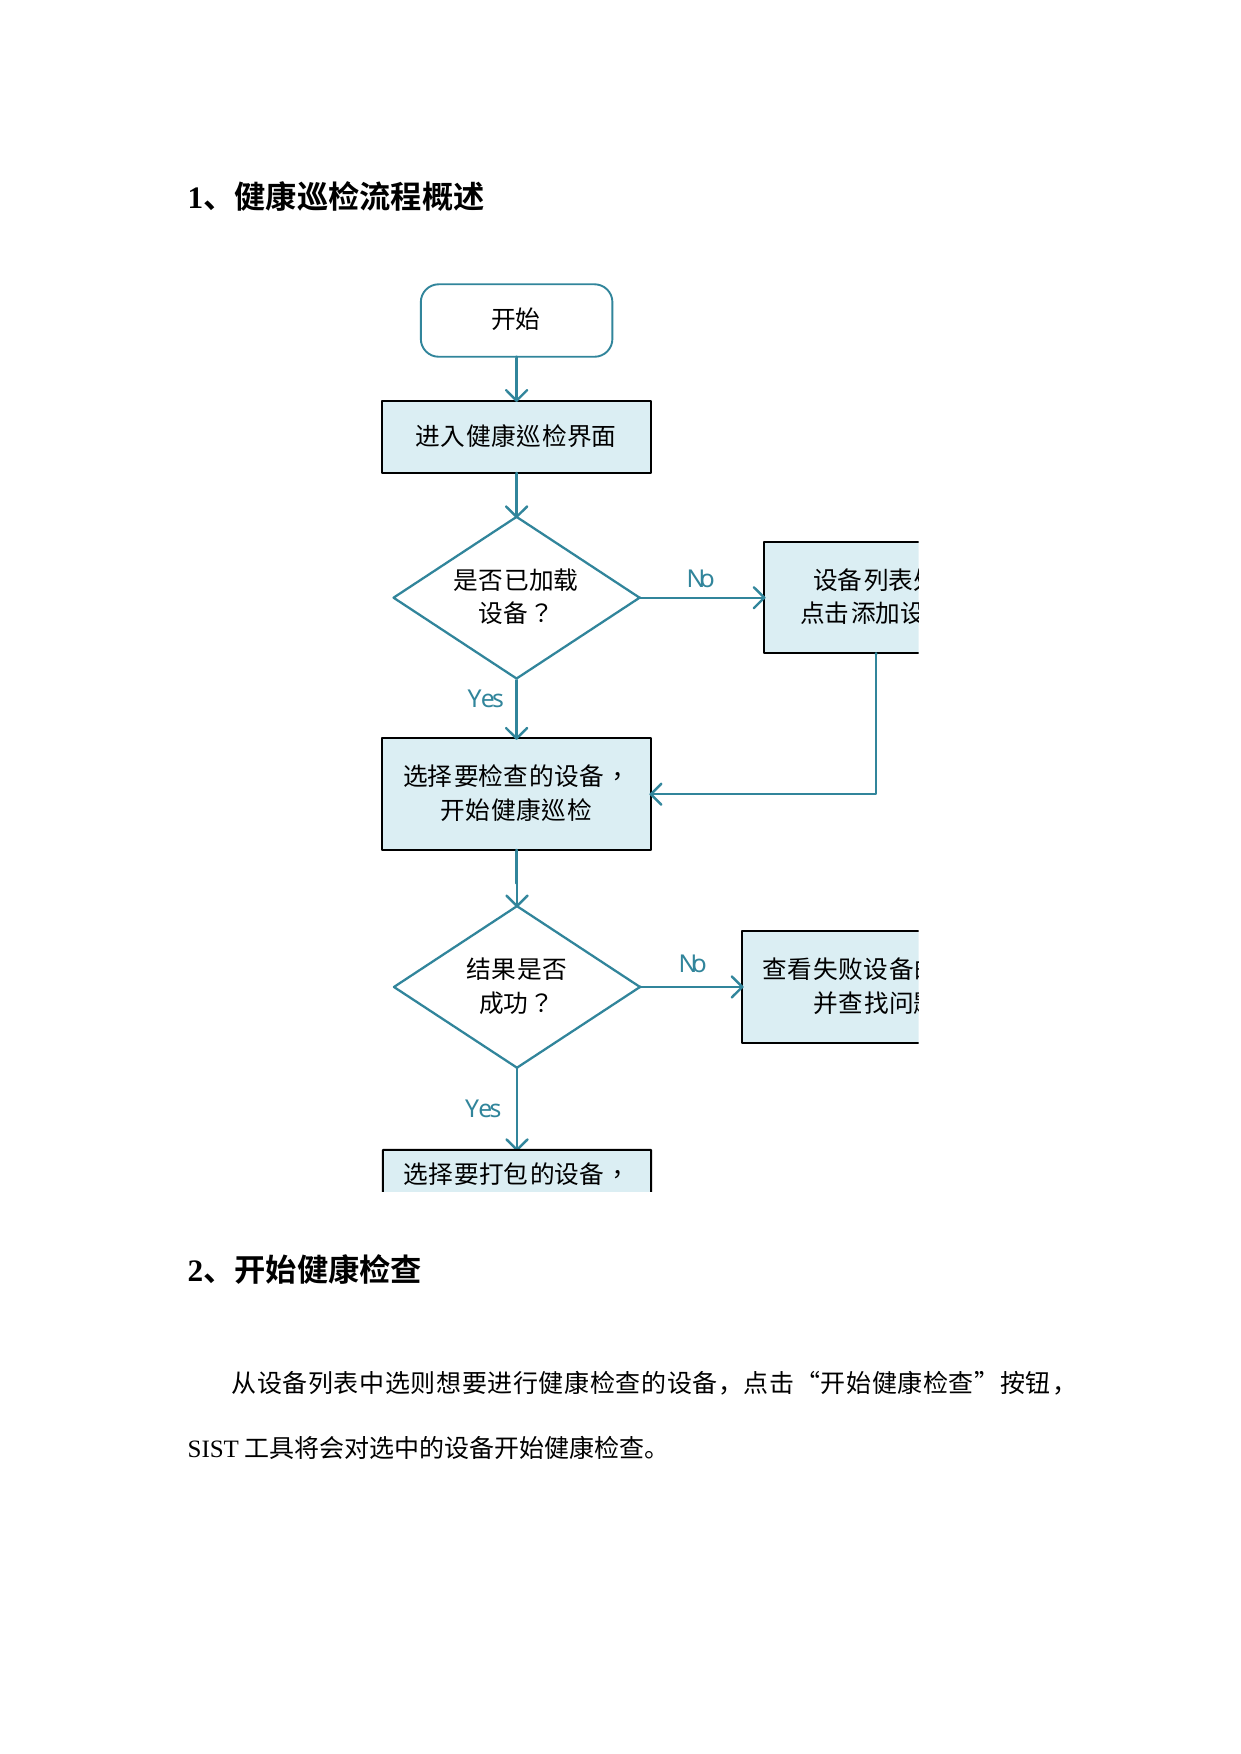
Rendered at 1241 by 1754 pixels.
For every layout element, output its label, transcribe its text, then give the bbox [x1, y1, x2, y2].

subtitle 1、健康巡检流程概述 [187, 162, 1053, 227]
subtitle 2、开始健康检查 [187, 1235, 1053, 1300]
text 从设备列表中选则想要进行健康检查的设备，点击“开始健康检查”按钮，SIST工具将会对选中的设备开始健康检查。 [187, 1349, 1053, 1479]
